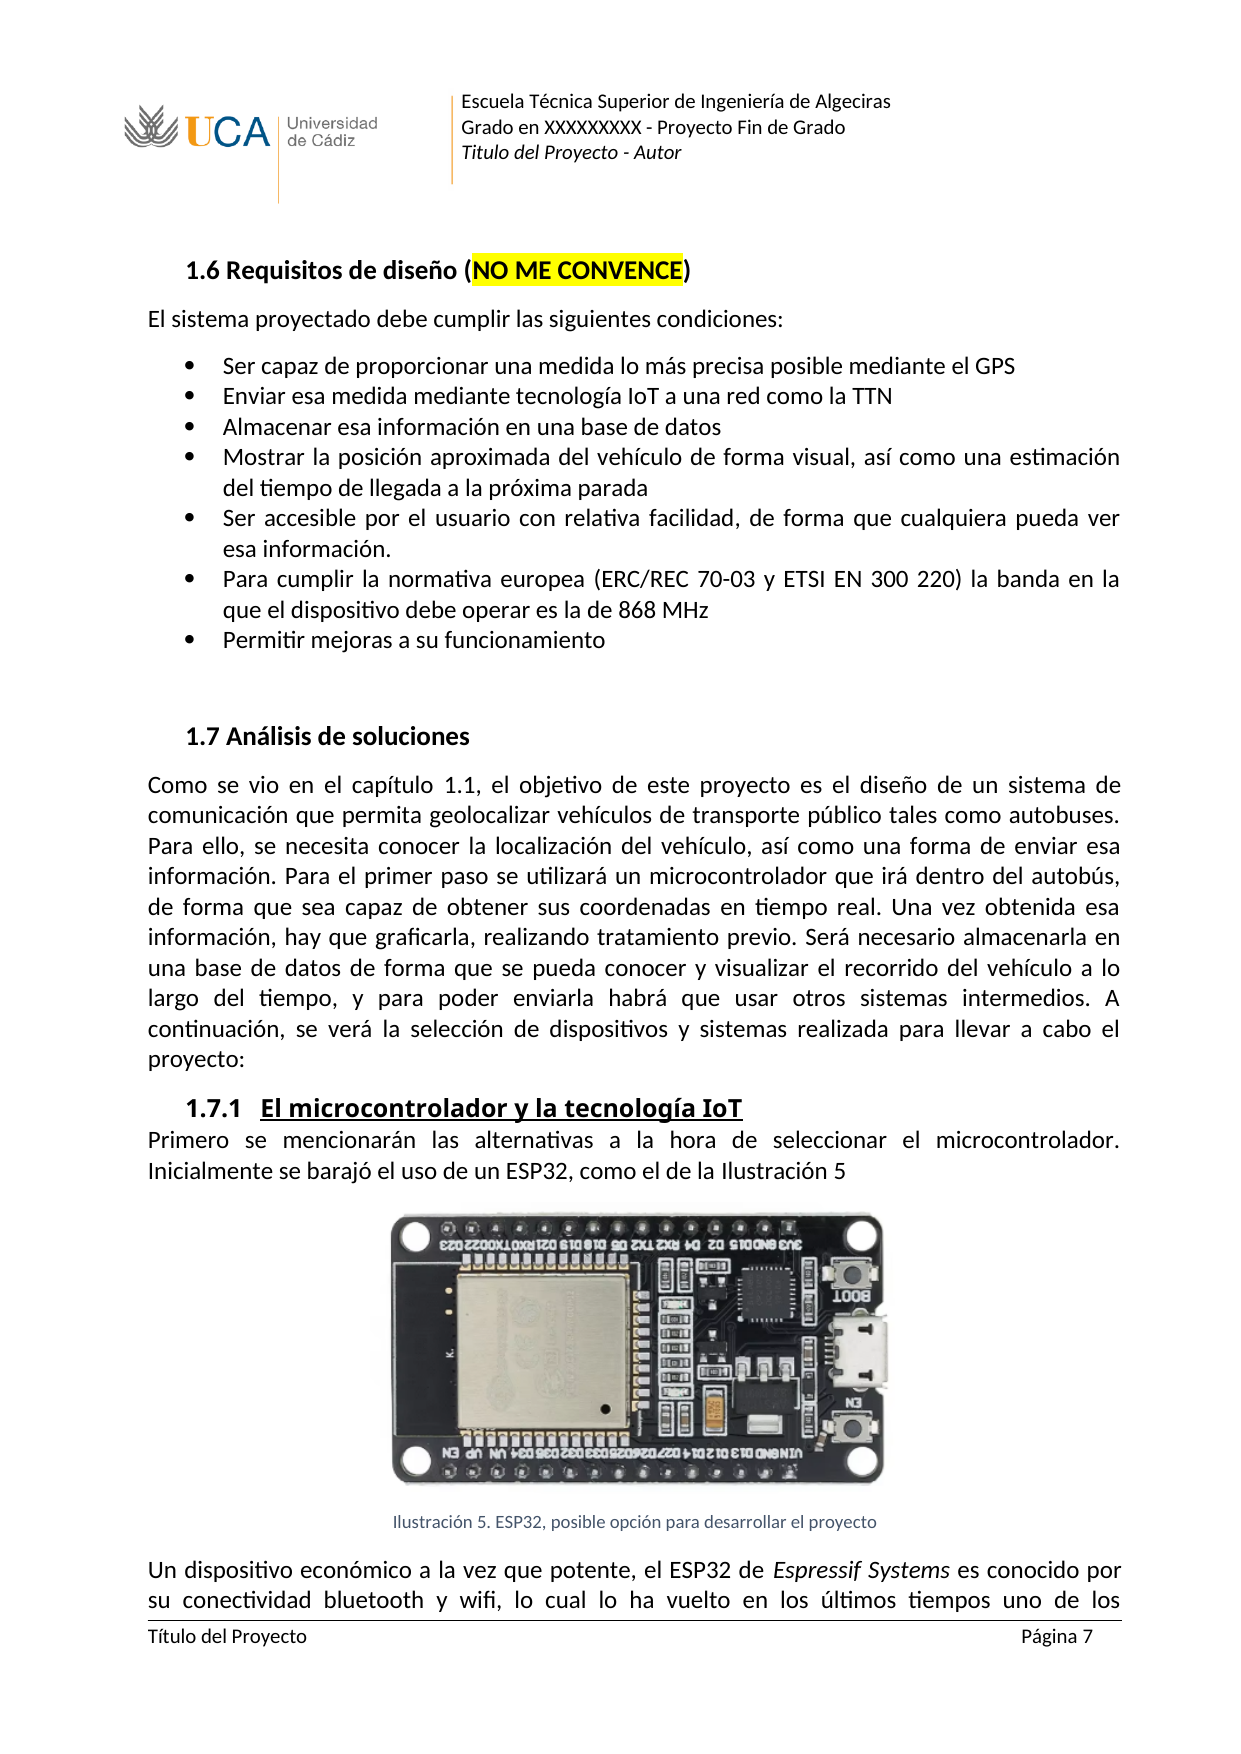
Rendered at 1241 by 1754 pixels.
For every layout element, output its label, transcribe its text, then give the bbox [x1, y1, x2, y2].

list Mostrar la posición aproximada del vehículo de forma visual, así como una estimación del tiempo de llegada a la próxima parada [185, 442, 1122, 503]
text El microcontrolador y la tecnología IoT [185, 1091, 1122, 1125]
picture [370, 1202, 900, 1494]
list Para cumplir la normativa europea (ERC/REC 70-03 y ETSI EN 300 220) la banda en la que el dispositivo debe operar es la de 868 MHz [185, 564, 1122, 625]
text Primero se mencionarán las alternativas a la hora de seleccionar el microcontrolador. Inicialmente se barajó el uso de un ESP32, como el de la Ilustración 5 [148, 1125, 1122, 1186]
picture [107, 88, 394, 219]
list Ser accesible por el usuario con relativa facilidad, de forma que cualquiera pueda ver esa información. [185, 503, 1122, 564]
list Enviar esa medida mediante tecnología IoT a una red como la TTN [185, 381, 1122, 411]
picture [448, 88, 455, 191]
list Almacenar esa información en una base de datos [185, 411, 1122, 442]
subtitle Análisis de soluciones [185, 719, 1122, 752]
list Ser capaz de proporcionar una medida lo más precisa posible mediante el GPS [185, 350, 1122, 381]
list Permitir mejoras a su funcionamiento [185, 625, 1122, 655]
text Como se vio en el capítulo 1.1, el objetivo de este proyecto es el diseño de un sistema de comunicación que permita geolocalizar vehículos de transporte público tales como autobuses. Para ello, se necesita conocer la localización del vehículo, así como una forma de enviar esa información. Para el primer paso se utilizará un microcontrolador que irá dentro del autobús, de forma que sea capaz de obtener sus coordenadas en tiempo real. Una vez obtenida esa información, hay que graficarla, realizando tratamiento previo. Será necesario almacenarla en una base de datos de forma que se pueda conocer y visualizar el recorrido del vehículo a lo largo del tiempo, y para poder enviarla habrá que usar otros sistemas intermedios. A continuación, se verá la selección de dispositivos y sistemas realizada para llevar a cabo el proyecto: [148, 769, 1122, 1074]
subtitle Requisitos de diseño (NO ME CONVENCE) [185, 253, 472, 286]
text Ilustración 5. ESP32, posible opción para desarrollar el proyecto [148, 1510, 1122, 1533]
text El sistema proyectado debe cumplir las siguientes condiciones: [148, 303, 1122, 333]
subtitle Requisitos de diseño (NO ME CONVENCE) [683, 253, 1122, 286]
